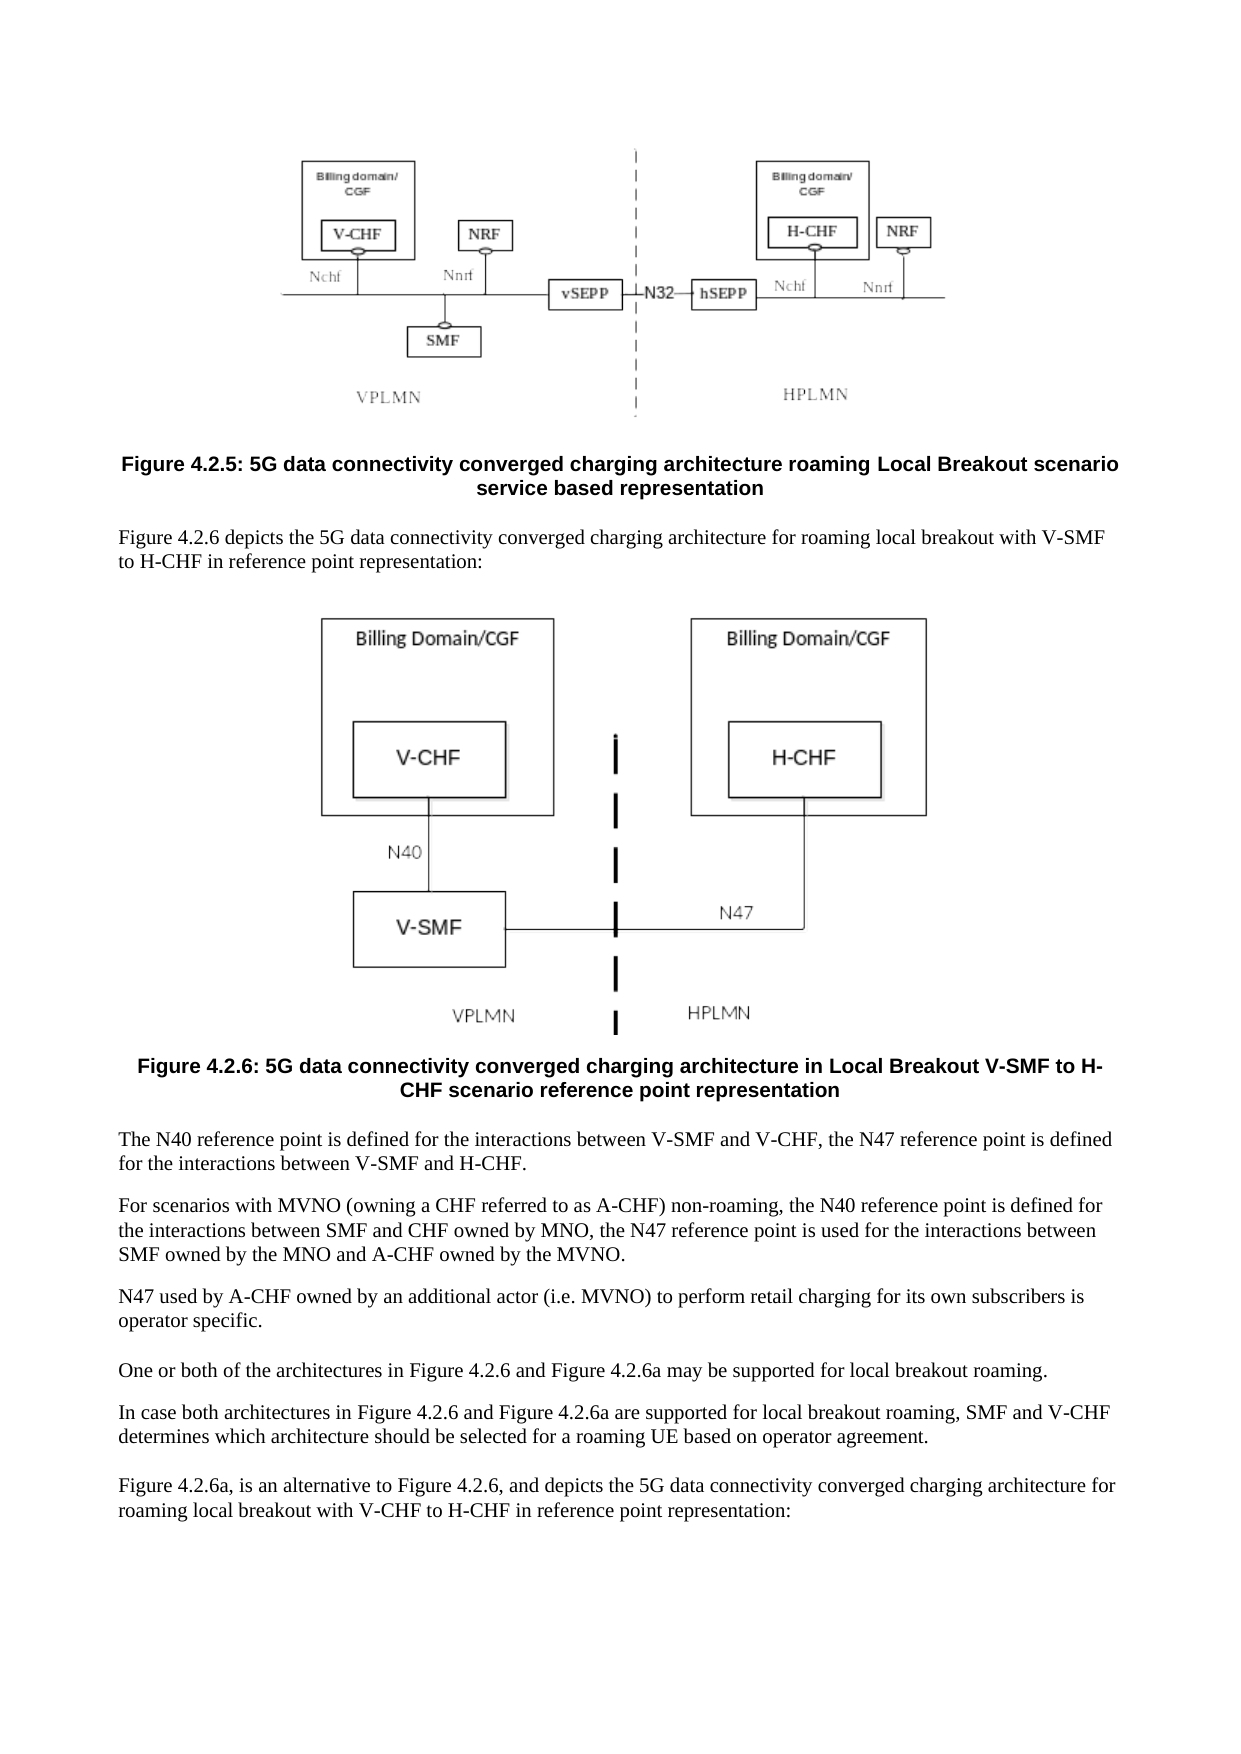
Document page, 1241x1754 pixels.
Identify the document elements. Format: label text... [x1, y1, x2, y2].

text Figure 4.2.6 depicts the 5G data connectivity converged charging architecture for roaming local breakout with V-SMF to H-CHF in reference point representation: [118, 525, 1122, 573]
text Figure 4.2.5: 5G data connectivity converged charging architecture roaming Local Breakout scenario service based representation [118, 452, 1122, 500]
text In case both architectures in Figure 4.2.6 and Figure 4.2.6a are supported for local breakout roaming, SMF and V-CHF determines which architecture should be selected for a roaming UE based on operator agreement. [118, 1400, 1122, 1448]
text Figure 4.2.6: 5G data connectivity converged charging architecture in Local Breakout V-SMF to H-CHF scenario reference point representation [118, 1054, 1122, 1102]
text N47 used by A-CHF owned by an additional actor (i.e. MVNO) to perform retail charging for its own subscribers is operator specific. [118, 1284, 1122, 1332]
text Figure 4.2.6a, is an alternative to Figure 4.2.6, and depicts the 5G data connectivity converged charging architecture for roaming local breakout with V-CHF to H-CHF in reference point representation: [118, 1473, 1122, 1522]
text For scenarios with MVNO (owning a CHF referred to as A-CHF) non-roaming, the N40 reference point is defined for the interactions between SMF and CHF owned by MNO, the N47 reference point is used for the interactions between SMF owned by the MNO and A-CHF owned by the MVNO. [118, 1193, 1122, 1266]
text One or both of the architectures in Figure 4.2.6 and Figure 4.2.6a may be supported for local breakout roaming. [118, 1357, 1122, 1382]
text The N40 reference point is defined for the interactions between V-SMF and V-CHF, the N47 reference point is defined for the interactions between V-SMF and H-CHF. [118, 1127, 1122, 1175]
